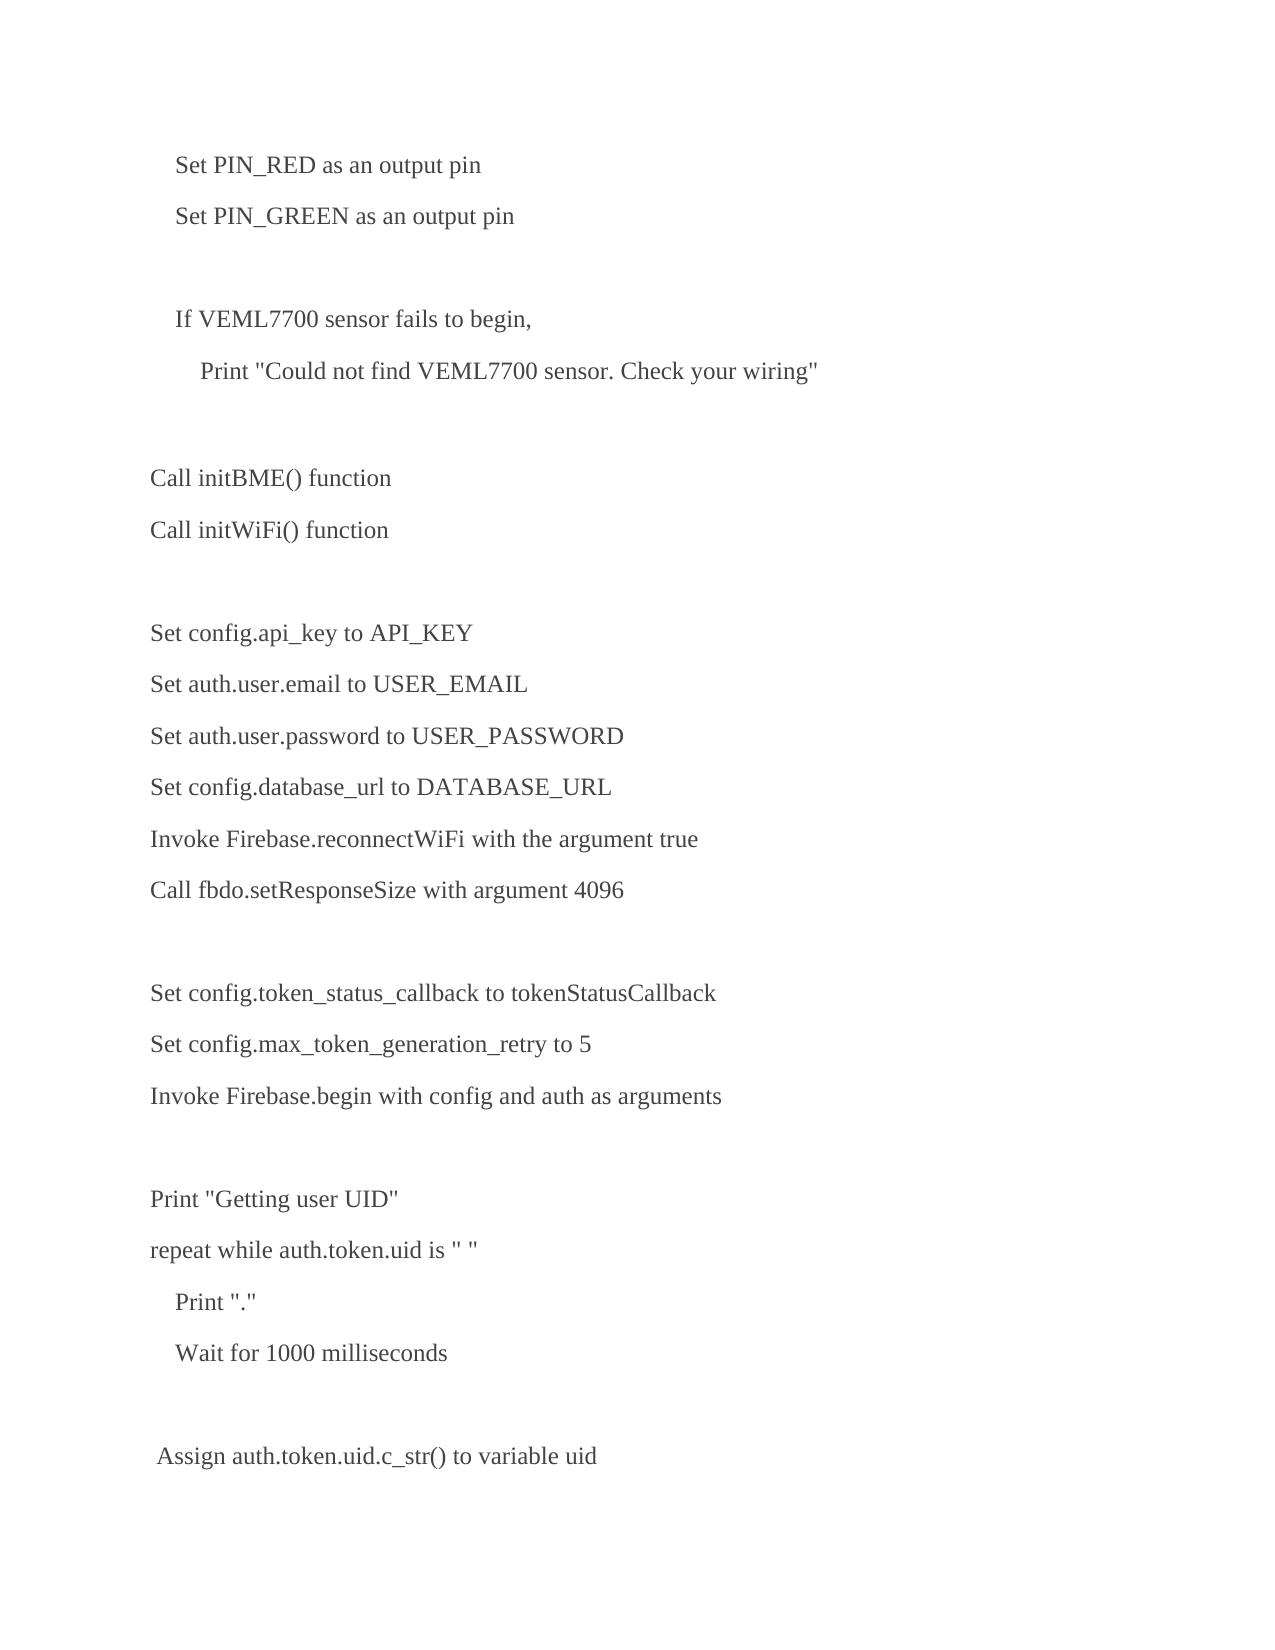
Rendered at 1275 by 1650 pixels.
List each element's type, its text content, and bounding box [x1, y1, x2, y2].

subtitle Print "." [150, 1287, 1125, 1316]
subtitle Invoke Firebase.reconnectWiFi with the argument true [150, 824, 1125, 852]
subtitle Set config.database_url to DATABASE_URL [150, 772, 1125, 801]
subtitle repeat while auth.token.uid is " " [150, 1235, 1125, 1264]
subtitle Call initBME() function [150, 463, 1125, 492]
subtitle If VEML7700 sensor fails to begin, [150, 304, 1125, 333]
subtitle Set auth.user.password to USER_PASSWORD [150, 721, 1125, 749]
subtitle Set PIN_RED as an output pin [150, 150, 1125, 179]
subtitle Set auth.user.email to USER_EMAIL [150, 669, 1125, 698]
subtitle Set config.max_token_generation_retry to 5 [150, 1029, 1125, 1058]
subtitle Set PIN_GREEN as an output pin [150, 201, 1125, 230]
subtitle Call fbdo.setResponseSize with argument 4096 [150, 875, 1125, 904]
subtitle Call initWiFi() function [150, 515, 1125, 544]
subtitle Print "Getting user UID" [150, 1184, 1125, 1213]
subtitle Wait for 1000 milliseconds [150, 1338, 1125, 1367]
subtitle Invoke Firebase.begin with config and auth as arguments [150, 1081, 1125, 1110]
subtitle Assign auth.token.uid.c_str() to variable uid [150, 1441, 1125, 1470]
subtitle Set config.token_status_callback to tokenStatusCallback [150, 978, 1125, 1007]
subtitle Print "Could not find VEML7700 sensor. Check your wiring" [150, 356, 1125, 384]
subtitle Set config.api_key to API_KEY [150, 618, 1125, 647]
